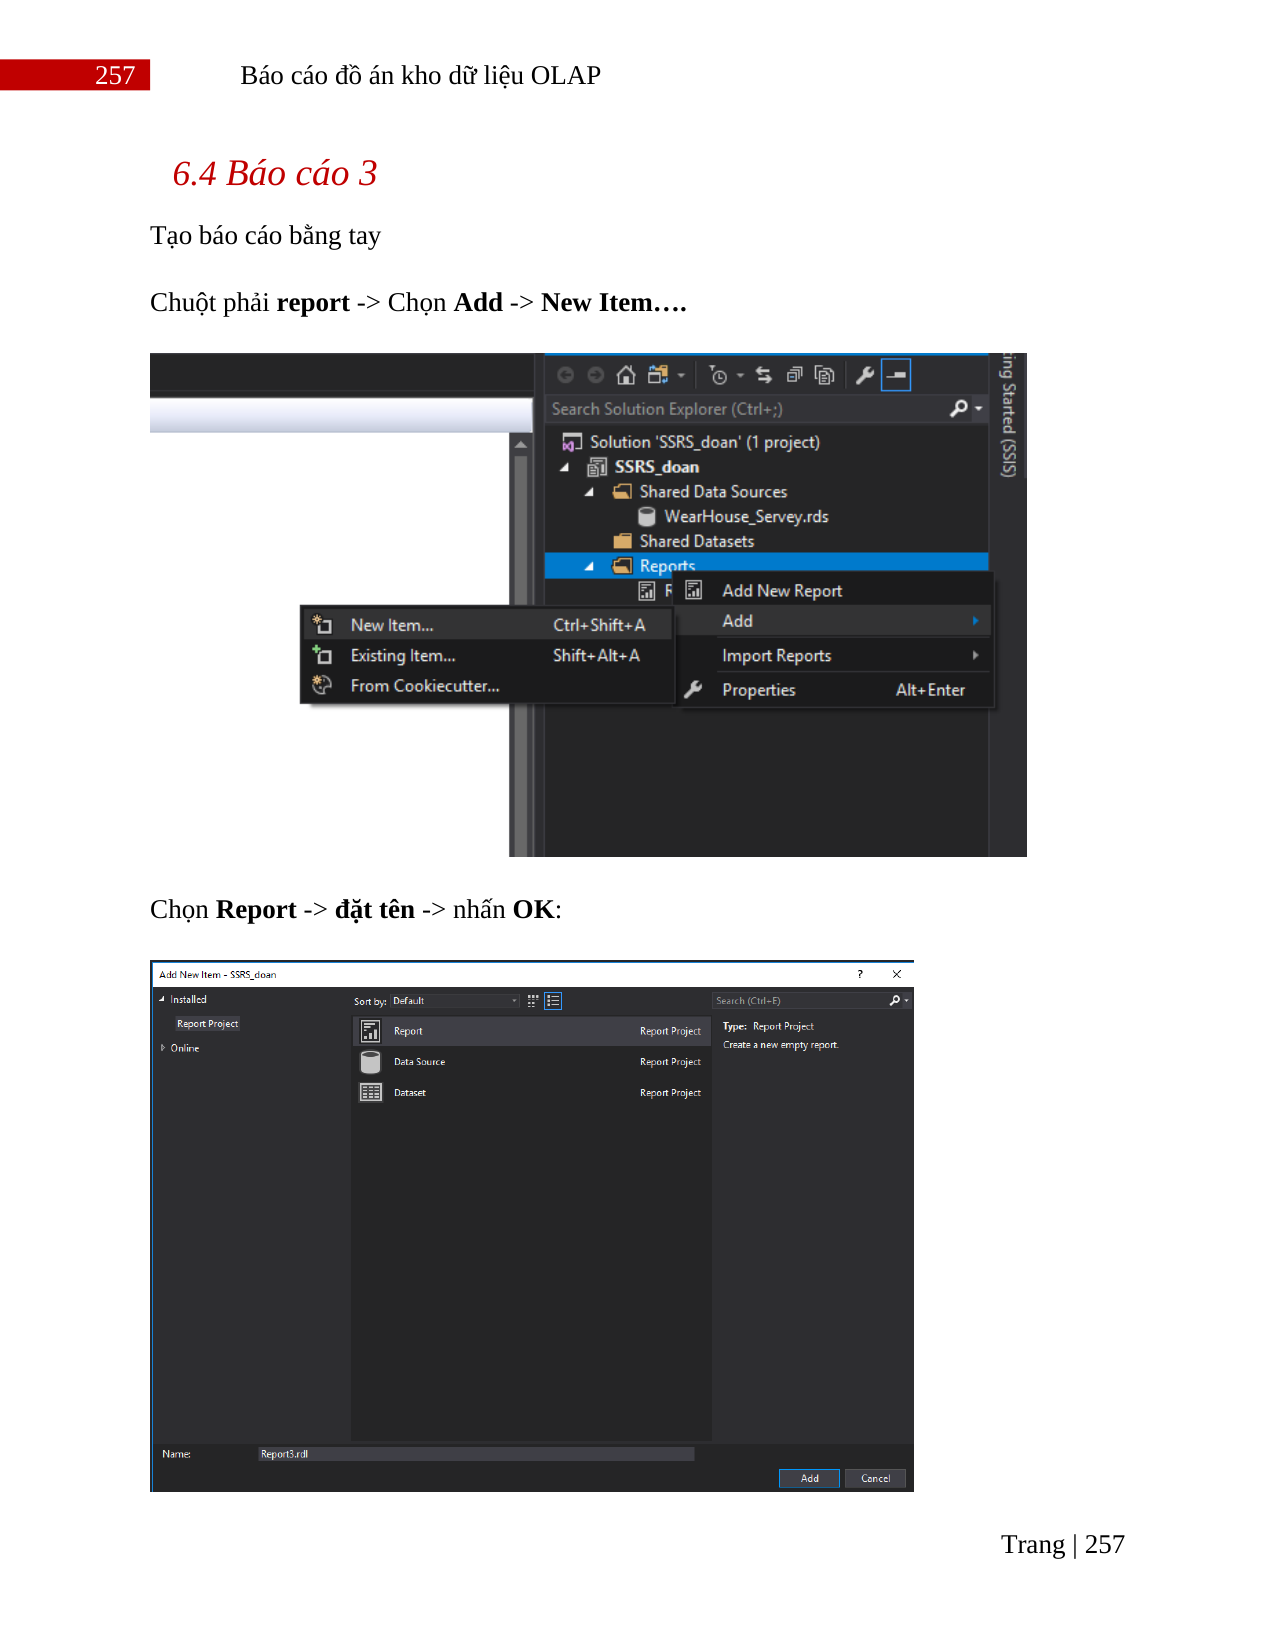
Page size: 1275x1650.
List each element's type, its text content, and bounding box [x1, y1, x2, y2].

text Tạo báo cáo bằng tay [150, 219, 1125, 250]
text Chọn Report -> đặt tên -> nhấn OK: [150, 893, 1125, 924]
text Chuột phải report -> Chọn Add -> New Item…. [150, 286, 1125, 317]
picture [150, 960, 914, 1492]
picture [150, 353, 1027, 857]
text Báo cáo 3 [172, 150, 1125, 193]
